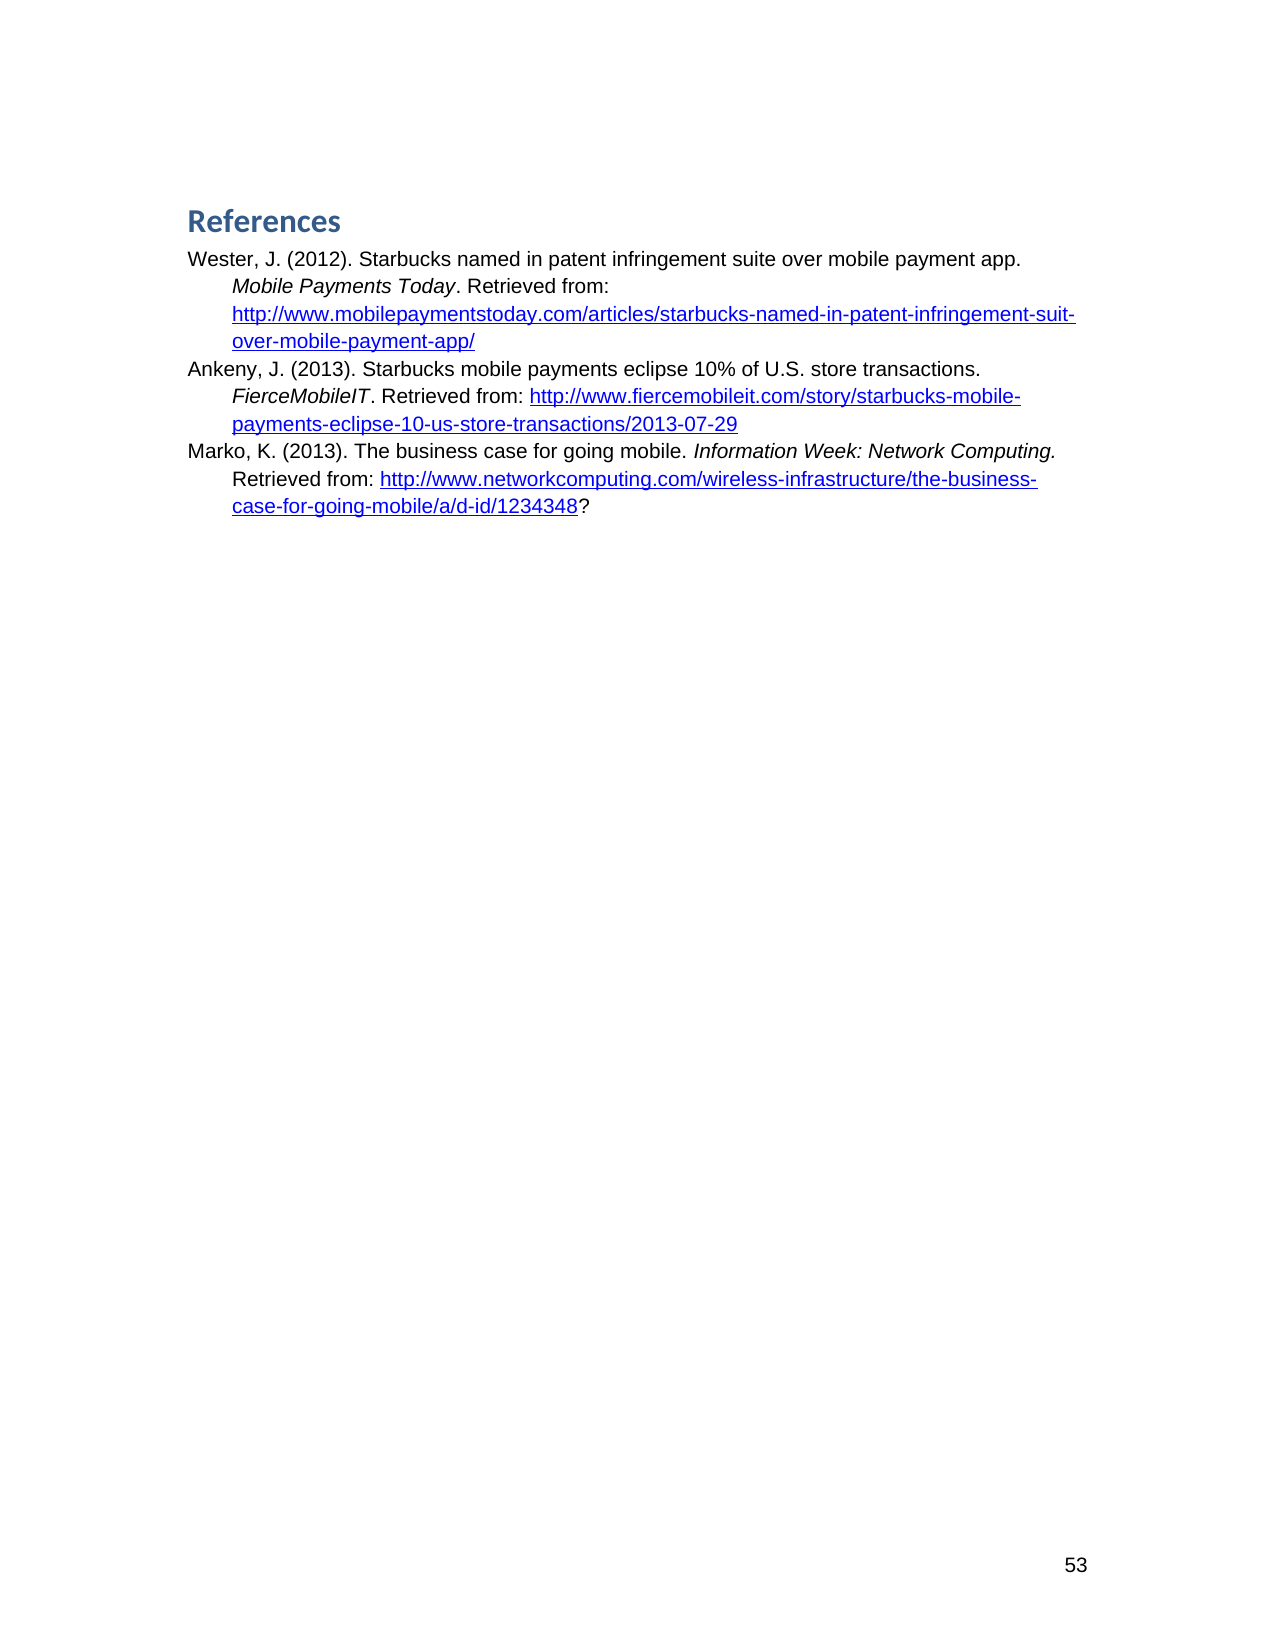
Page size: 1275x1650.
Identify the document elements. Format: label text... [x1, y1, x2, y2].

text Ankeny, J. (2013). Starbucks mobile payments eclipse 10% of U.S. store transactions. FierceMobileIT. Retrieved from: http://www.fiercemobileit.com/story/starbucks-mobile-payments-eclipse-10-us-store-transactions/2013-07-29 [187, 357, 1087, 436]
text Wester, J. (2012). Starbucks named in patent infringement suite over mobile payment app. Mobile Payments Today. Retrieved from: http://www.mobilepaymentstoday.com/articles/starbucks-named-in-patent-infringement-suit-over-mobile-payment-app/ [187, 247, 1087, 353]
subtitle References [187, 200, 1087, 241]
text Marko, K. (2013). The business case for going mobile. Information Week: Network Computing. Retrieved from: http://www.networkcomputing.com/wireless-infrastructure/the-business-case-for-going-mobile/a/d-id/1234348? [187, 439, 1087, 518]
